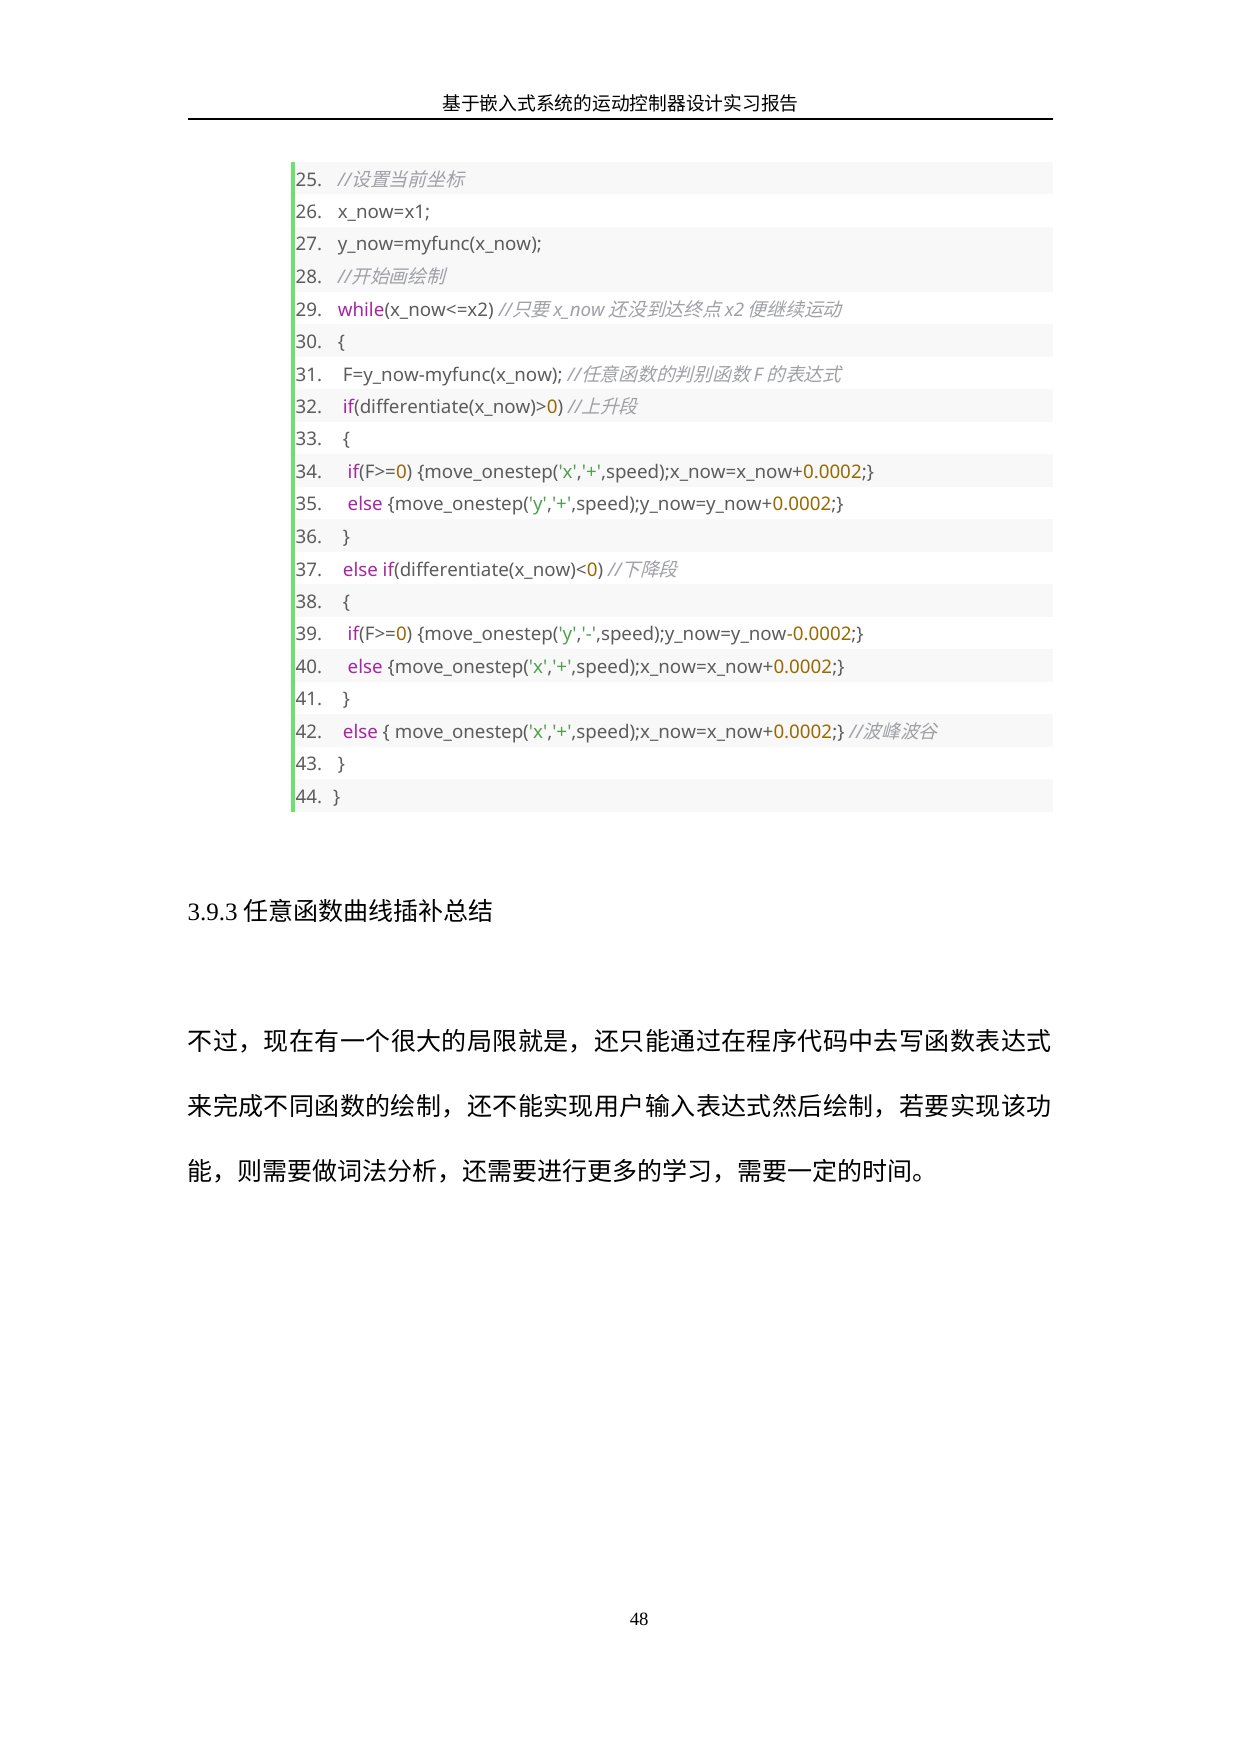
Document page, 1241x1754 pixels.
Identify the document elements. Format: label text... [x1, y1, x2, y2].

list if(F>=0) {move_onestep('y','-',speed);y_now=y_now-0.0002;} [295, 617, 1053, 649]
list { [295, 584, 1053, 617]
list //开始画绘制 [295, 259, 1053, 292]
list y_now=myfunc(x_now); [295, 227, 1053, 259]
list F=y_now-myfunc(x_now); //任意函数的判别函数F的表达式 [295, 357, 1053, 389]
list x_now=x1; [295, 194, 1053, 227]
list else {move_onestep('x','+',speed);x_now=x_now+0.0002;} [295, 649, 1053, 682]
list if(differentiate(x_now)>0) //上升段 [295, 389, 1053, 422]
text 不过，现在有一个很大的局限就是，还只能通过在程序代码中去写函数表达式来完成不同函数的绘制，还不能实现用户输入表达式然后绘制，若要实现该功能，则需要做词法分析，还需要进行更多的学习，需要一定的时间。 [187, 1007, 1053, 1202]
list } [295, 779, 1053, 812]
subtitle 3.9.3 任意函数曲线插补总结 [187, 877, 1053, 942]
list while(x_now<=x2) //只要x_now还没到达终点x2便继续运动 [295, 292, 1053, 324]
list else {move_onestep('y','+',speed);y_now=y_now+0.0002;} [295, 487, 1053, 519]
list } [295, 519, 1053, 552]
list else if(differentiate(x_now)<0) //下降段 [295, 552, 1053, 584]
list } [295, 682, 1053, 714]
list //设置当前坐标 [295, 162, 1053, 194]
list } [295, 747, 1053, 779]
list else { move_onestep('x','+',speed);x_now=x_now+0.0002;} //波峰波谷 [295, 714, 1053, 747]
list { [295, 422, 1053, 454]
list { [295, 324, 1053, 357]
list if(F>=0) {move_onestep('x','+',speed);x_now=x_now+0.0002;} [295, 454, 1053, 487]
